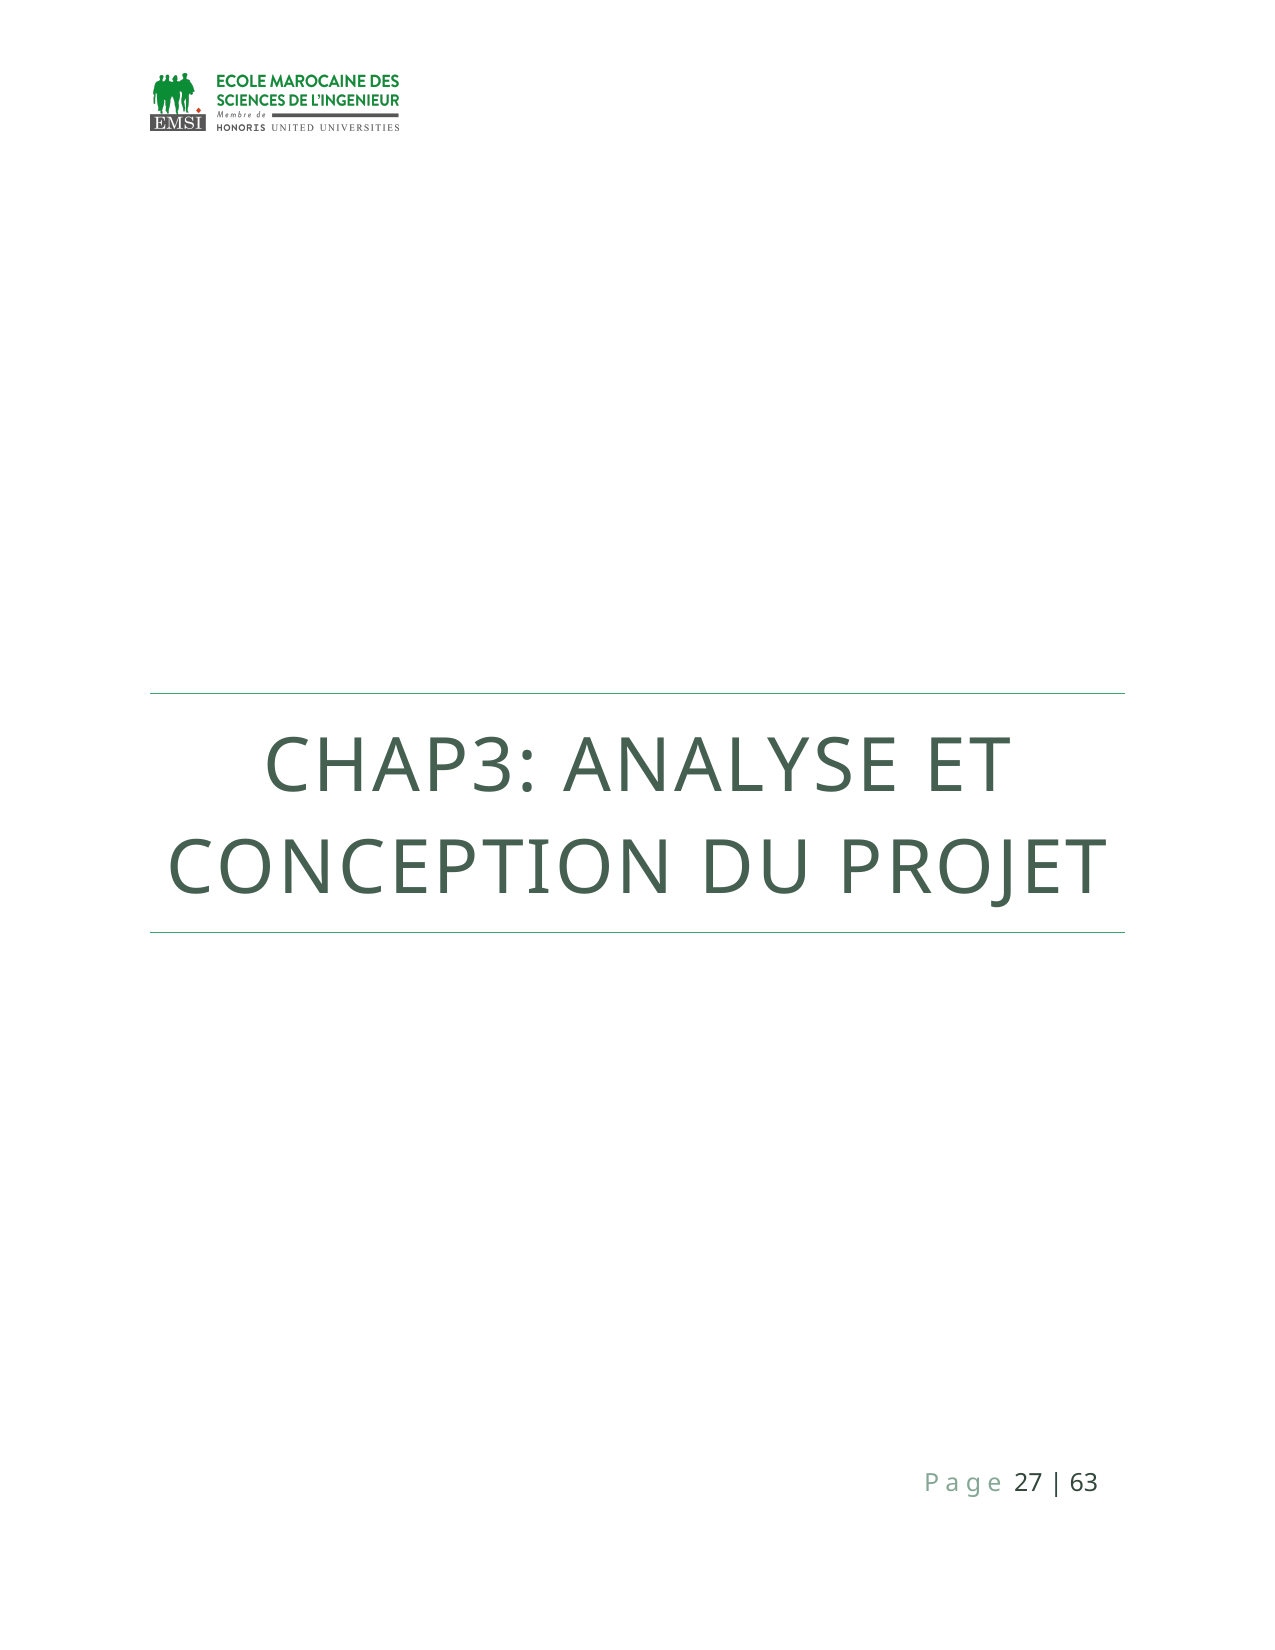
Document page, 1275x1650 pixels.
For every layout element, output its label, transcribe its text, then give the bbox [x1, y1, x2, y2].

title Chap3: Analyse et Conception du projet [150, 694, 1125, 932]
picture [150, 73, 399, 131]
